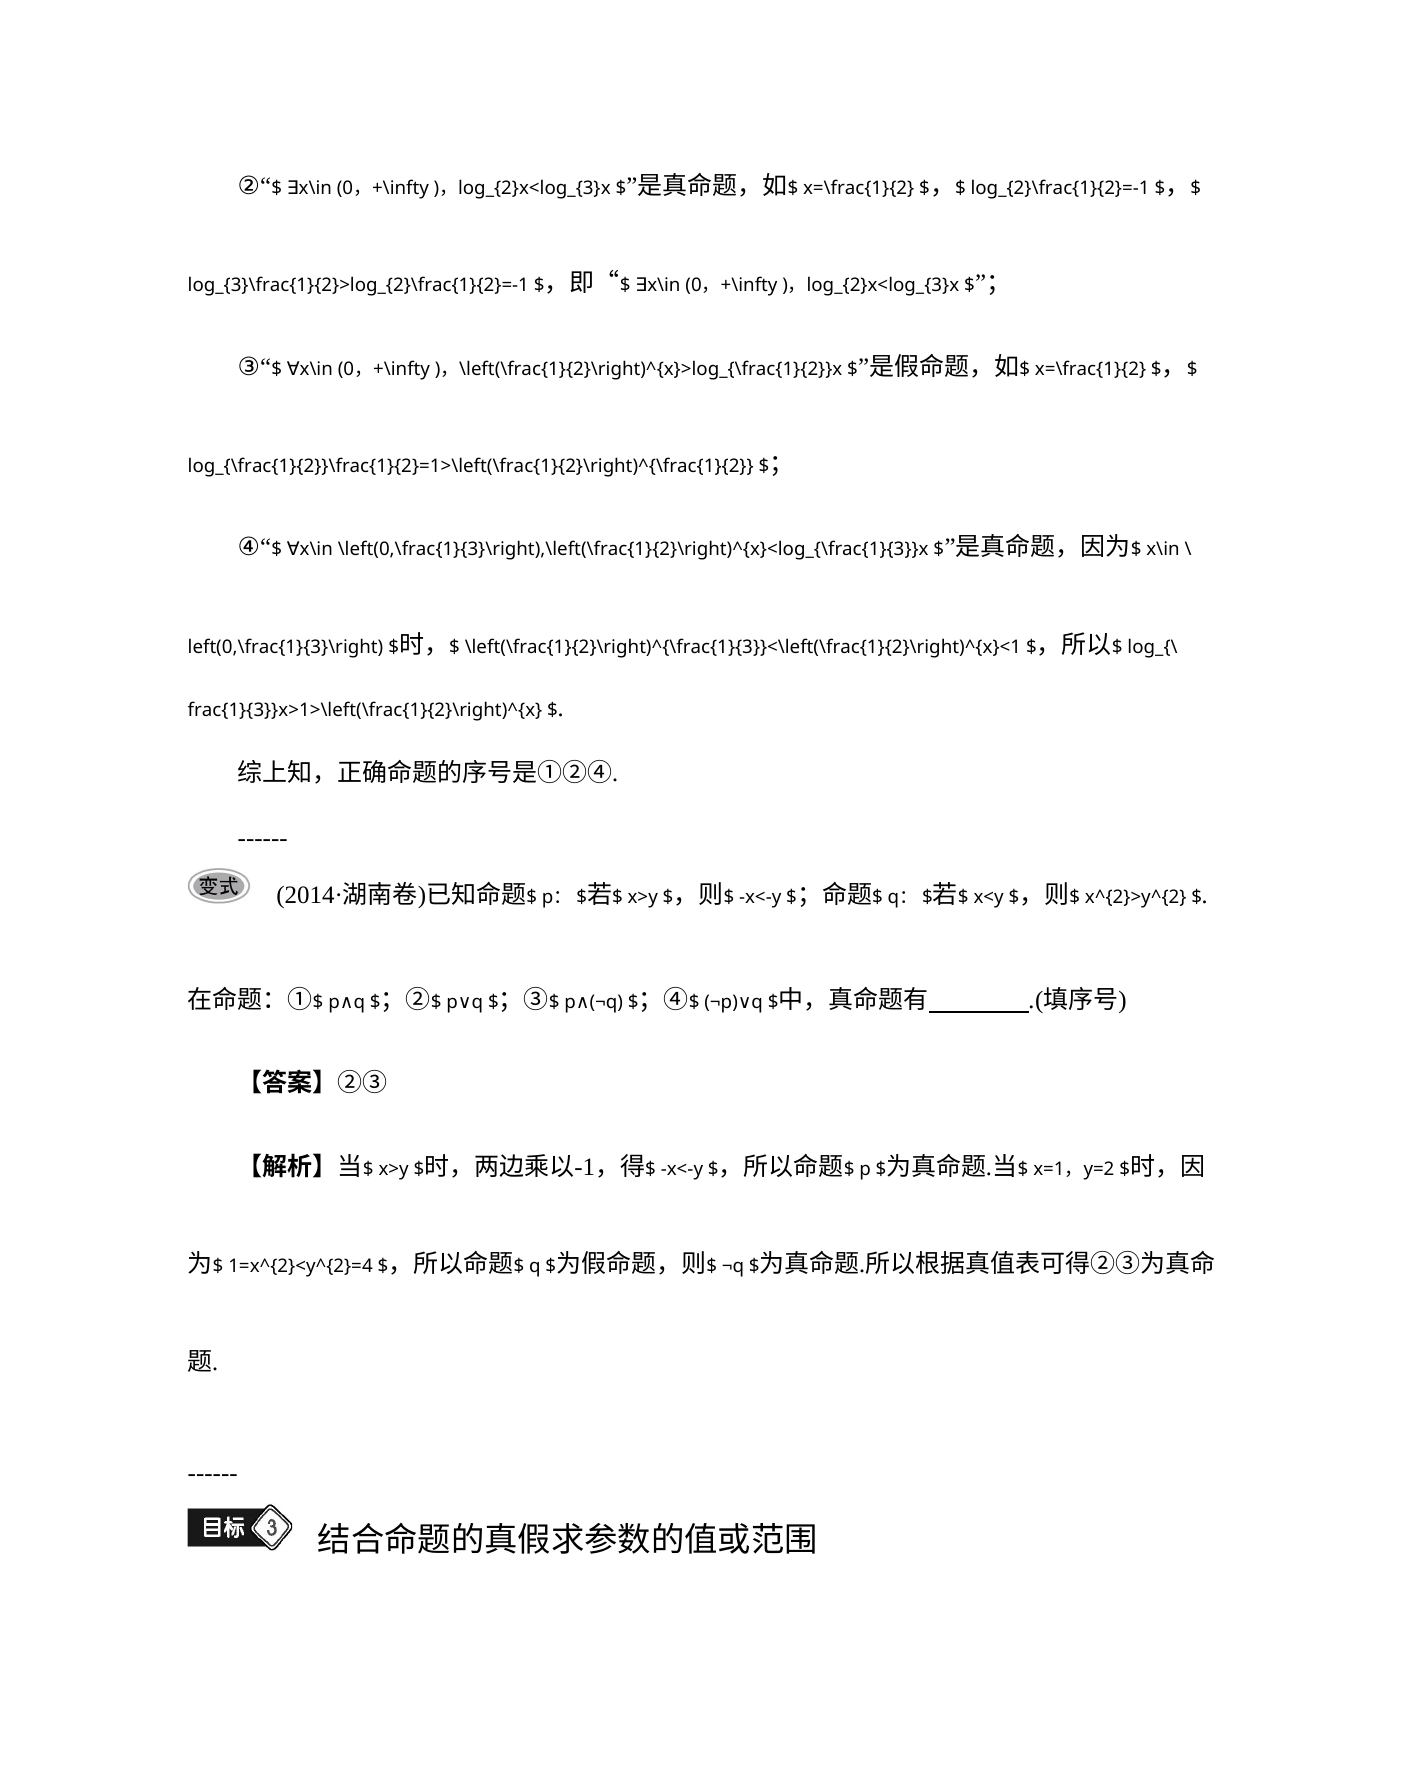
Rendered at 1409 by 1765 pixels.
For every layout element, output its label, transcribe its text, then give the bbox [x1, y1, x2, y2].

picture [187, 867, 251, 904]
text ④“$ ∀x\in \left(0,\frac{1}{3}\right),\left(\frac{1}{2}\right)^{x}<log_{\frac{1}{3}}x $”是真命题，因为$ x\in \left(0,\frac{1}{3}\right) $时，$ \left(\frac{1}{2}\right)^{\frac{1}{3}}<\left(\frac{1}{2}\right)^{x}<1 $，所以$ log_{\frac{1}{3}}x>1>\left(\frac{1}{2}\right)^{x} $. [187, 512, 1221, 723]
text 综上知，正确命题的序号是①②④. [187, 738, 1221, 803]
text ③“$ ∀x\in (0，+\infty )，\left(\frac{1}{2}\right)^{x}>log_{\frac{1}{2}}x $”是假命题，如$ x=\frac{1}{2} $，$ log_{\frac{1}{2}}\frac{1}{2}=1>\left(\frac{1}{2}\right)^{\frac{1}{2}} $； [187, 332, 1221, 494]
text ②“$ ∃x\in (0，+\infty )，log_{2}x<log_{3}x $”是真命题，如$ x=\frac{1}{2} $，$ log_{2}\frac{1}{2}=-1 $，$ log_{3}\frac{1}{2}>log_{2}\frac{1}{2}=-1 $，即“$ ∃x\in (0，+\infty )，log_{2}x<log_{3}x $”； [187, 151, 1221, 313]
text 【解析】当$ x>y $时，两边乘以-1，得$ -x<-y $，所以命题$ p $为真命题.当$ x=1，y=2 $时，因为$ 1=x^{2}<y^{2}=4 $，所以命题$ q $为假命题，则$ ¬q $为真命题.所以根据真值表可得②③为真命题. [187, 1132, 1221, 1392]
text ------ [187, 821, 1221, 853]
text ------ [187, 1457, 1221, 1489]
text (2014·湖南卷)已知命题$ p： $若$ x>y $，则$ -x<-y $；命题$ q： $若$ x<y $，则$ x^{2}>y^{2} $.在命题：①$ p∧q $；②$ p∨q $；③$ p∧(¬q) $；④$ (¬p)∨q $中，真命题有 .(填序号) [187, 868, 1221, 1030]
picture [187, 1503, 293, 1551]
text 【答案】②③ [187, 1048, 1221, 1113]
text 结合命题的真假求参数的值或范围 [187, 1503, 1221, 1568]
